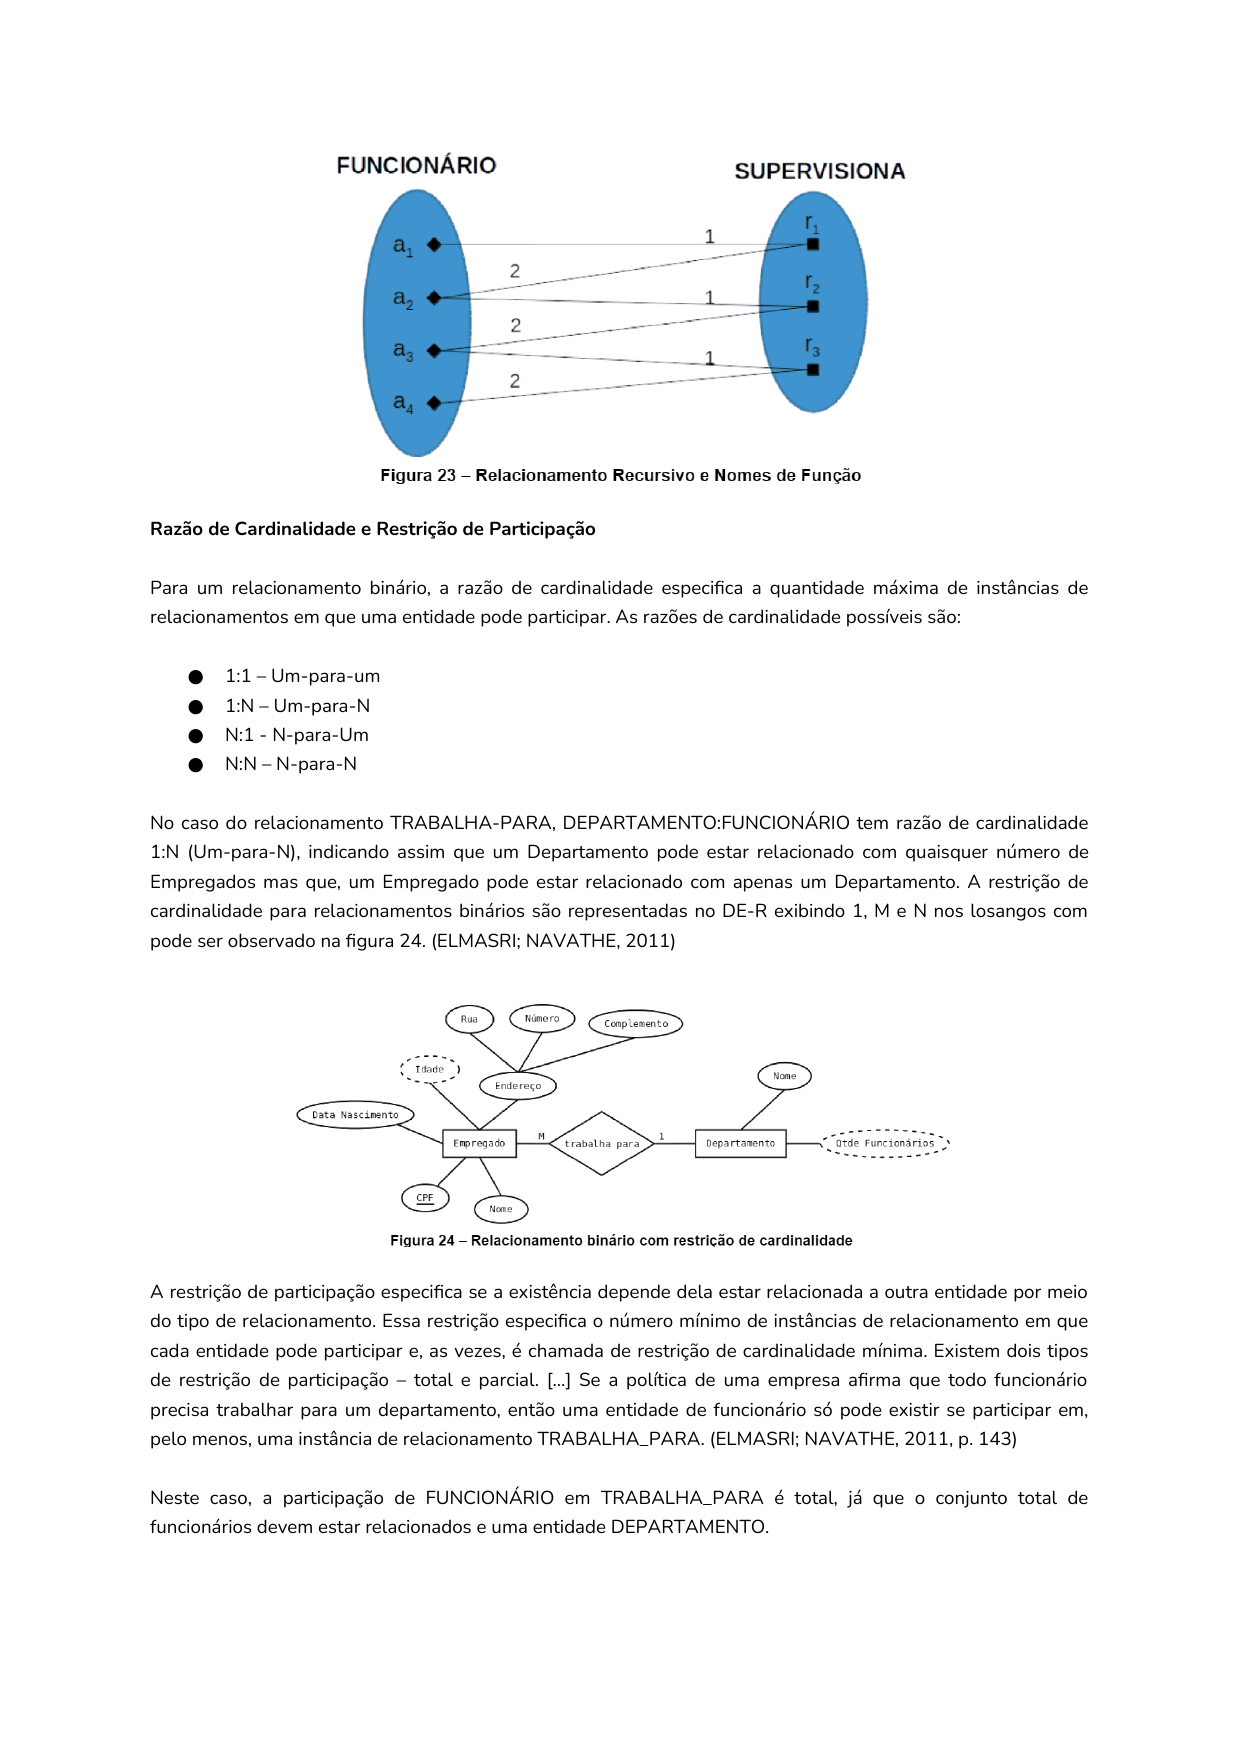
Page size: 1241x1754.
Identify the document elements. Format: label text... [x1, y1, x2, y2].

list N:N – N-para-N [187, 752, 1090, 777]
list 1:1 – Um-para-um [187, 664, 1090, 689]
list 1:N – Um-para-N [187, 693, 1090, 719]
text Neste caso, a participação de FUNCIONÁRIO em TRABALHA_PARA é total, já que o conjunto total de funcionários devem estar relacionados e uma entidade DEPARTAMENTO. [150, 1485, 1090, 1540]
text No caso do relacionamento TRABALHA-PARA, DEPARTAMENTO:FUNCIONÁRIO tem razão de cardinalidade 1:N (Um-para-N), indicando assim que um Departamento pode estar relacionado com quaisquer número de Empregados mas que, um Empregado pode estar relacionado com apenas um Departamento. A restrição de cardinalidade para relacionamentos binários são representadas no DE-R exibindo 1, M e N nos losangos com pode ser observado na figura 24. (ELMASRI; NAVATHE, 2011) [150, 811, 1090, 954]
list N:1 - N-para-Um [187, 722, 1090, 748]
text A restrição de participação especifica se a existência depende dela estar relacionada a outra entidade por meio do tipo de relacionamento. Essa restrição especifica o número mínimo de instâncias de relacionamento em que cada entidade pode participar e, as vezes, é chamada de restrição de cardinalidade mínima. Existem dois tipos de restrição de participação – total e parcial. [...] Se a política de uma empresa afirma que todo funcionário precisa trabalhar para um departamento, então uma entidade de funcionário só pode existir se participar em, pelo menos, uma instância de relacionamento TRABALHA_PARA. (ELMASRI; NAVATHE, 2011, p. 143) [150, 1279, 1090, 1452]
picture [287, 986, 953, 1247]
picture [332, 150, 908, 484]
text Para um relacionamento binário, a razão de cardinalidade especifica a quantidade máxima de instâncias de relacionamentos em que uma entidade pode participar. As razões de cardinalidade possíveis são: [150, 576, 1090, 631]
subtitle Razão de Cardinalidade e Restrição de Participação [150, 517, 1090, 542]
